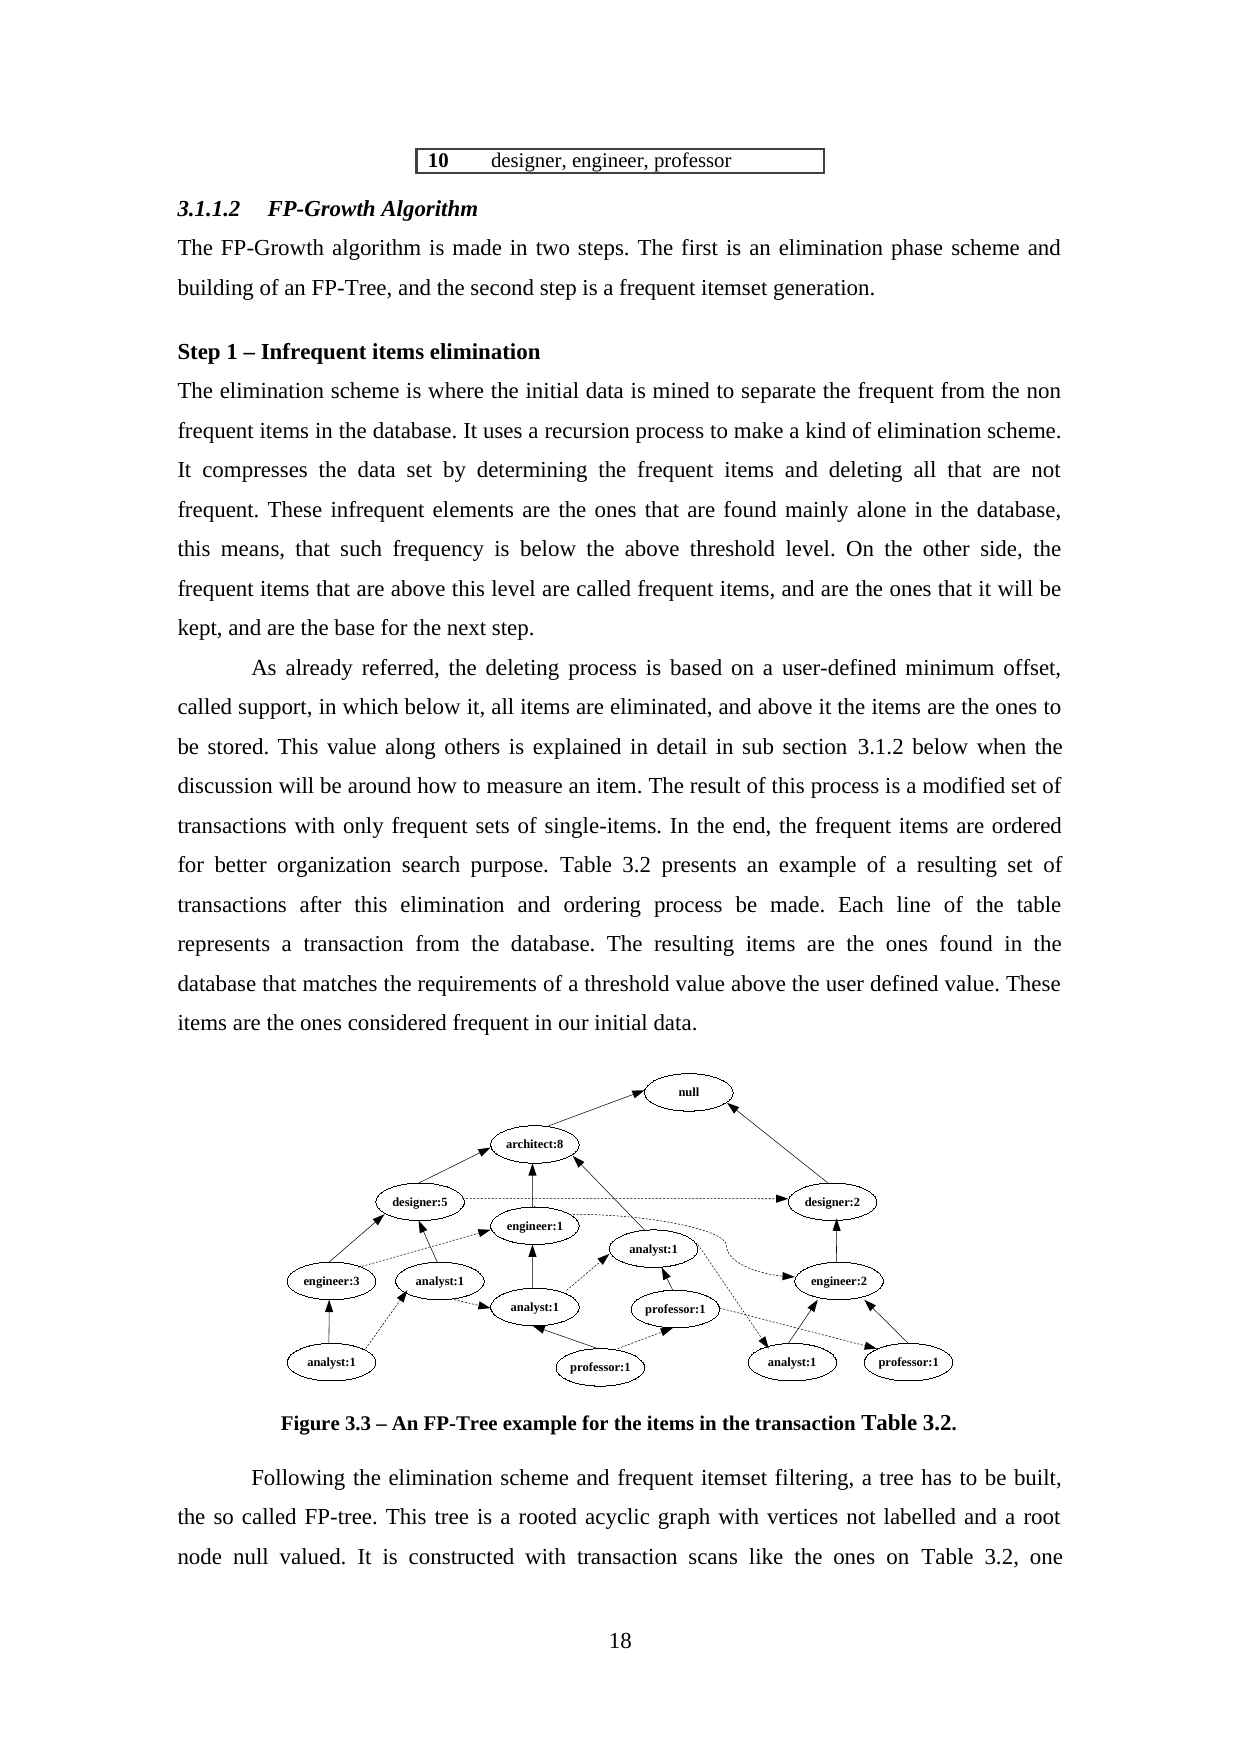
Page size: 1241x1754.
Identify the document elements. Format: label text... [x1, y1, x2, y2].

table_cell designer, engineer, professor [480, 150, 823, 172]
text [177, 1464, 1063, 1569]
text The FP-Growth algorithm is made in two steps. The first is an elimination phase scheme and building of an FP-Tree, and the second step is a frequent itemset generation. [177, 234, 1063, 300]
subtitle FP-Growth Algorithm [177, 194, 1063, 221]
text The elimination scheme is where the initial data is mined to separate the frequent from the non frequent items in the database. It uses a recursion process to make a kind of elimination scheme. It compresses the data set by determining the frequent items and deleting all that are not frequent. These infrequent elements are the ones that are found mainly alone in the database, this means, that such frequency is below the above threshold level. On the other side, the frequent items that are above this level are called frequent items, and are the ones that it will be kept, and are the base for the next step. [177, 377, 1063, 641]
text As already referred, the deleting process is based on a user-defined minimum offset, called support, in which below it, all items are eliminated, and above it the items are the ones to be stored. This value along others is explained in detail in sub section 3.1.2 below when the discussion will be around how to measure an item. The result of this process is a modified set of transactions with only frequent sets of single-items. In the end, the frequent items are ordered for better organization search purpose. presents an example of a resulting set of transactions after this elimination and ordering process be made. Each line of the table represents a transaction from the database. The resulting items are the ones found in the database that matches the requirements of a threshold value above the user defined value. These items are the ones considered frequent in our initial data. [177, 654, 1063, 1036]
table_cell 10 [418, 150, 479, 172]
text Step 1 – Infrequent items elimination [177, 338, 1063, 364]
